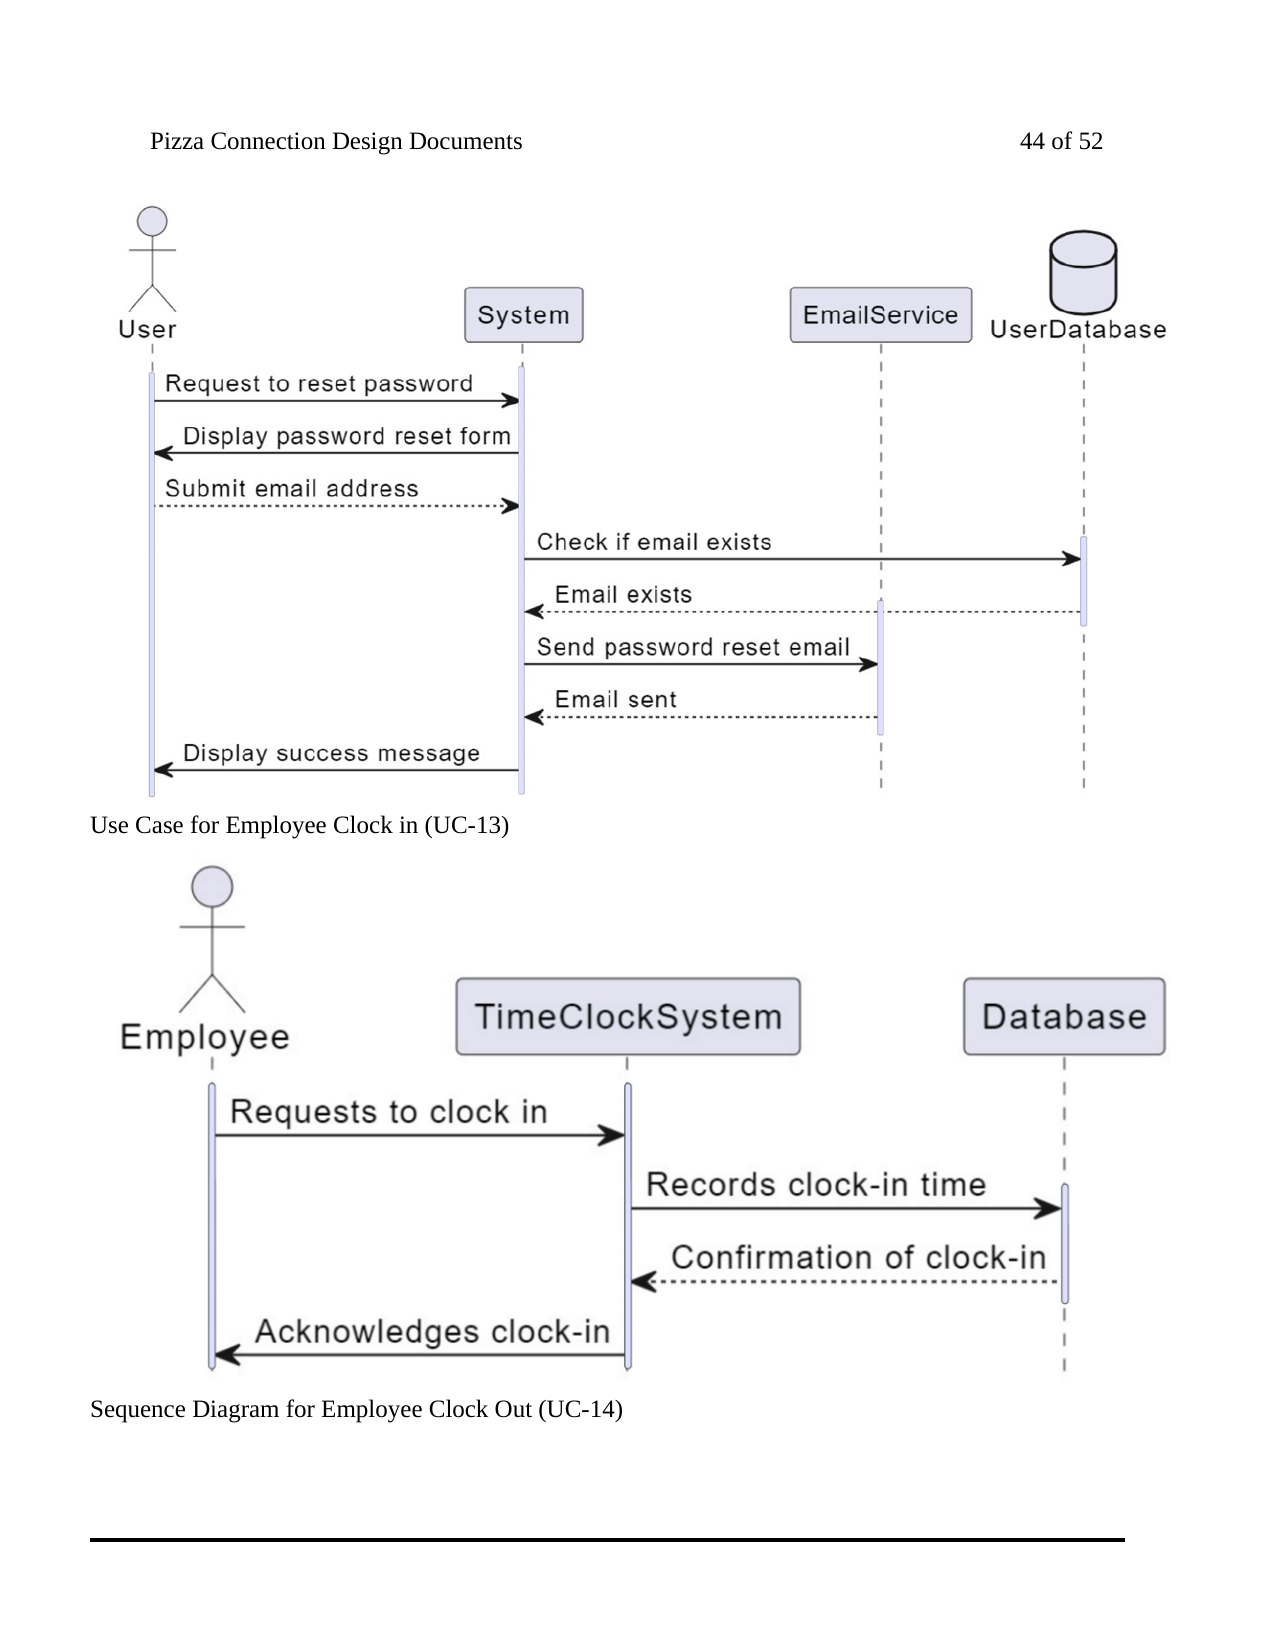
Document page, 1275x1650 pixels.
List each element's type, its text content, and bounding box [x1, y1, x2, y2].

text Sequence Diagram for Employee Clock Out (UC-14) [90, 1394, 1125, 1423]
text Use Case for Employee Clock in (UC-13) [90, 811, 1125, 839]
